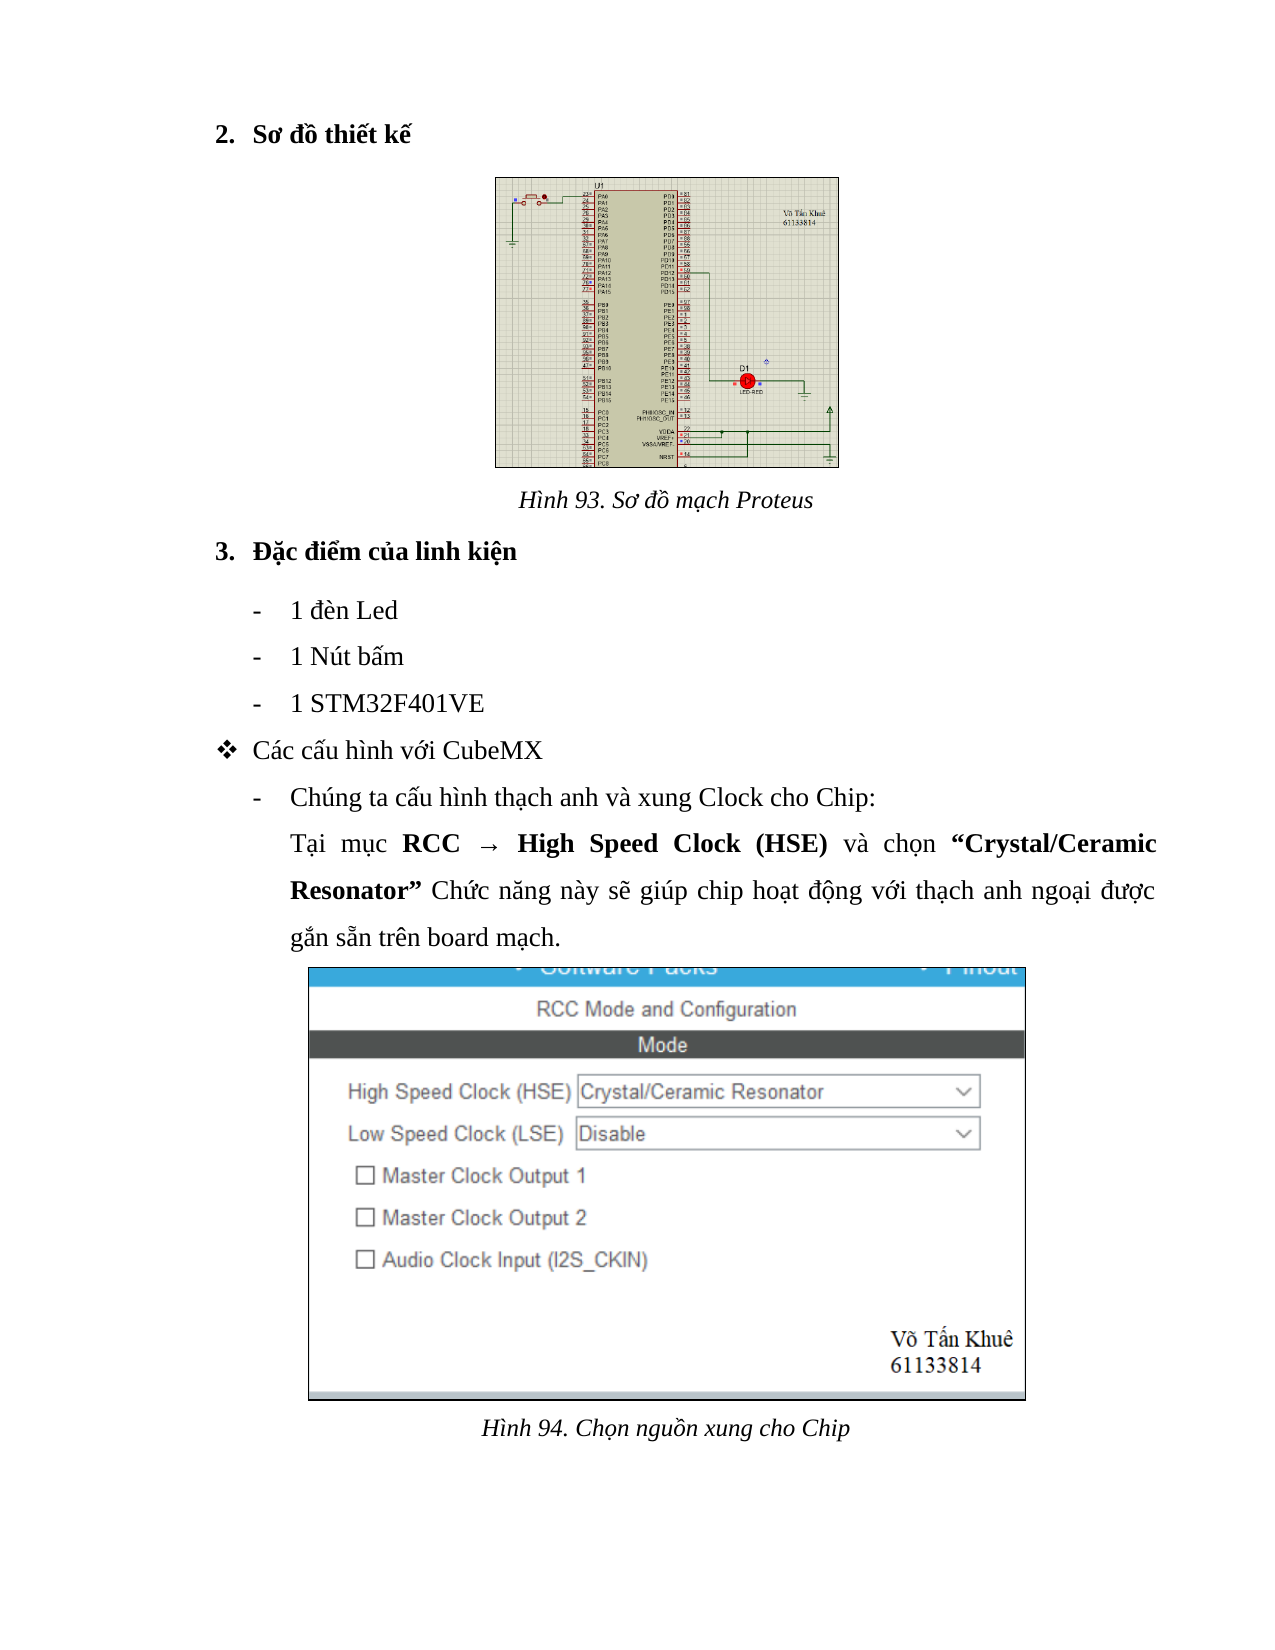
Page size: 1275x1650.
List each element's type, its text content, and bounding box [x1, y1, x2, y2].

subtitle Sơ đồ thiết kế [215, 118, 1157, 149]
text 1 Nút bấm [252, 640, 1157, 672]
list Các cấu hình với CubeMX [215, 734, 1157, 765]
picture [496, 178, 838, 467]
text 1 STM32F401VE [252, 687, 1157, 718]
text 1 đèn Led [252, 594, 1157, 625]
picture [309, 968, 1025, 1399]
text Chúng ta cấu hình thạch anh và xung Clock cho Chip: [252, 781, 1157, 812]
subtitle Đặc điểm của linh kiện [215, 534, 1157, 566]
list Tại mục RCC → High Speed Clock (HSE) và chọn “Crystal/Ceramic Resonator” Chức năng này sẽ giúp chip hoạt động với thạch anh ngoại được gắn sẵn trên board mạch. [290, 827, 1157, 952]
